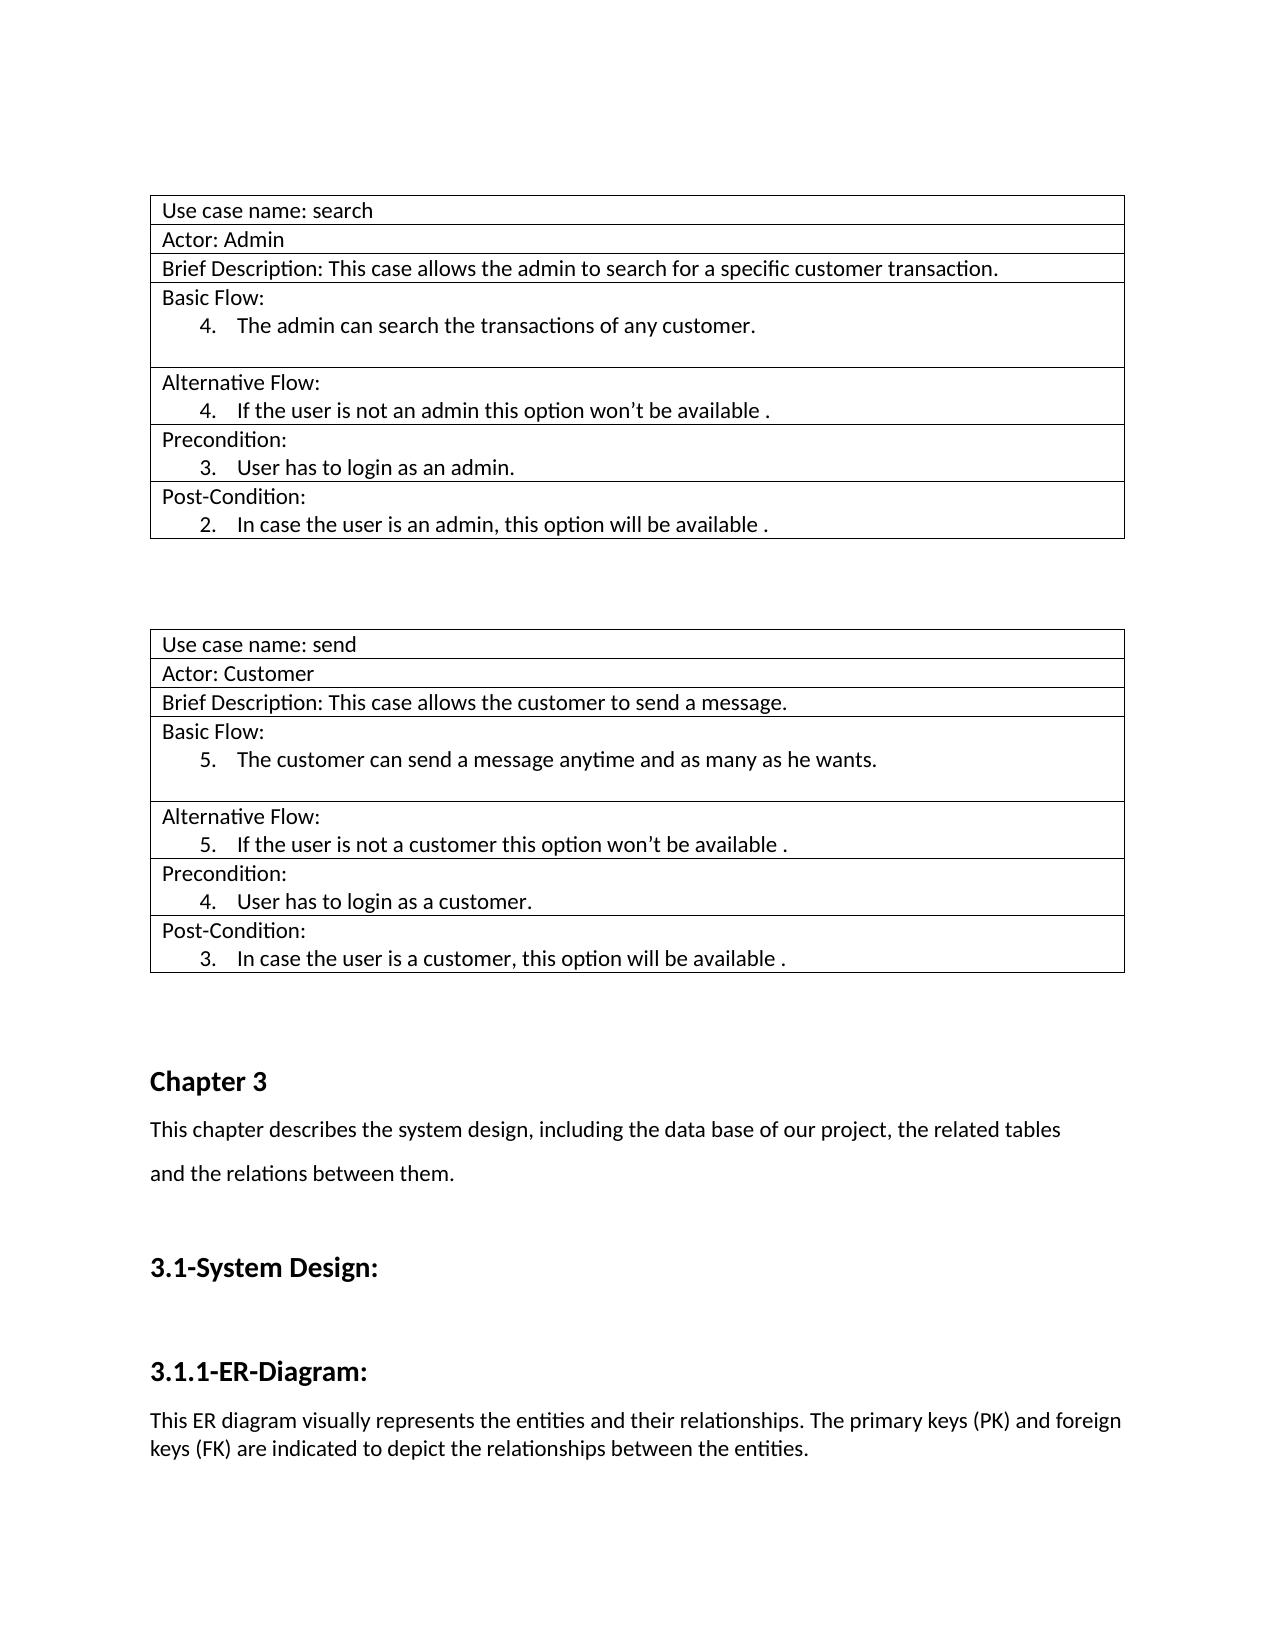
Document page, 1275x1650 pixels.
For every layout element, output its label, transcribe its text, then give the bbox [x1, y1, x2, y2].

text and the relations between them. [150, 1159, 1125, 1188]
table_cell Precondition: User has to login as a customer. [151, 859, 1124, 915]
text 3.1-System Design: [150, 1249, 1125, 1284]
table_cell Brief Description: This case allows the customer to send a message. [151, 688, 1124, 716]
table_cell Precondition: User has to login as an admin. [151, 425, 1124, 481]
table_cell Actor: Customer [151, 659, 1124, 687]
table_header Use case name: send [151, 630, 1124, 658]
table_cell Alternative Flow: If the user is not an admin this option won’t be available . [151, 368, 1124, 424]
table_cell Basic Flow: The admin can search the transactions of any customer. [151, 283, 1124, 367]
text This chapter describes the system design, including the data base of our project, the related tables [150, 1115, 1125, 1143]
table_header Use case name: search [151, 196, 1124, 224]
text Chapter 3 [150, 1063, 1125, 1098]
table_cell Basic Flow: The customer can send a message anytime and as many as he wants. [151, 717, 1124, 801]
table_cell Brief Description: This case allows the admin to search for a specific customer transaction. [151, 254, 1124, 282]
text 3.1.1-ER-Diagram: [150, 1353, 1125, 1389]
text This ER diagram visually represents the entities and their relationships. The primary keys (PK) and foreign keys (FK) are indicated to depict the relationships between the entities. [150, 1406, 1125, 1462]
table_cell Post-Condition: In case the user is an admin, this option will be available . [151, 482, 1124, 538]
table_cell Alternative Flow: If the user is not a customer this option won’t be available . [151, 802, 1124, 858]
table_cell Post-Condition: In case the user is a customer, this option will be available . [151, 916, 1124, 972]
table_cell Actor: Admin [151, 225, 1124, 253]
